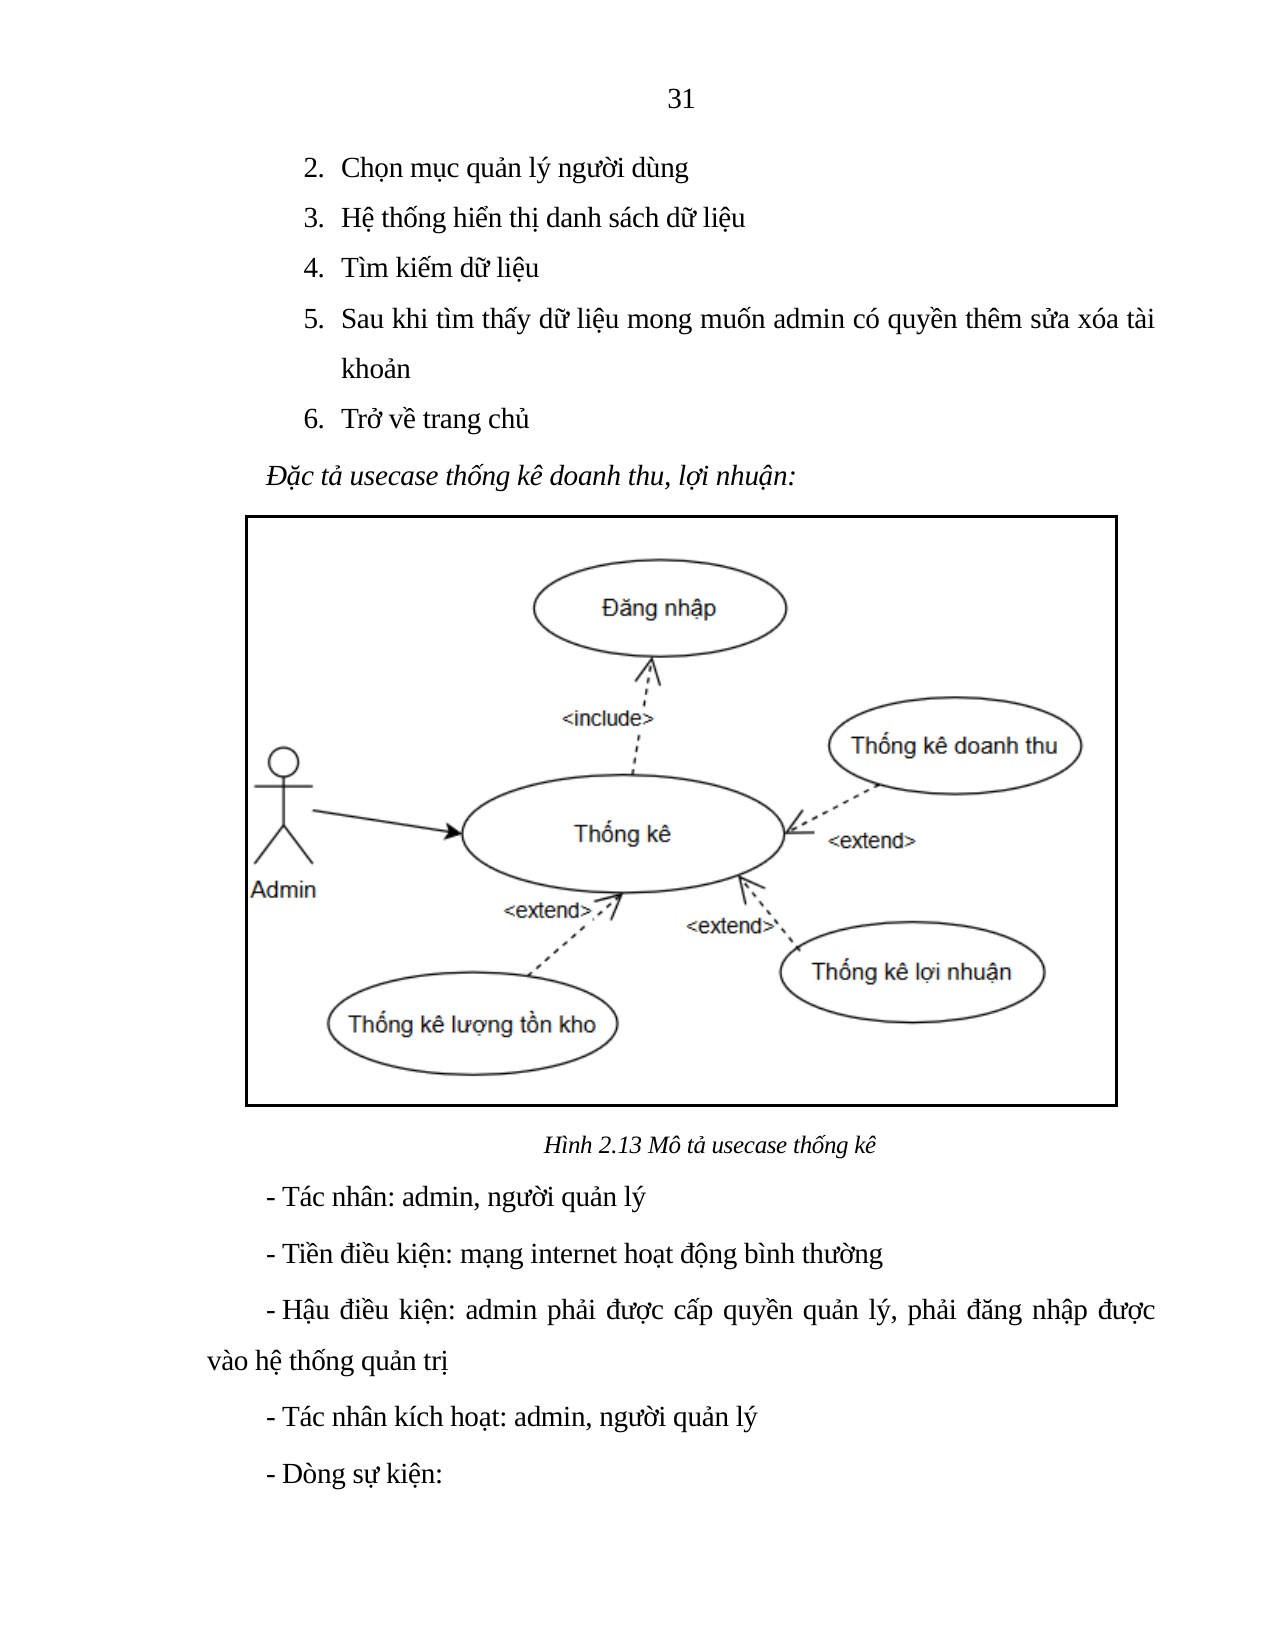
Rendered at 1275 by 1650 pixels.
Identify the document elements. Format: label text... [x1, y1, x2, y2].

picture [248, 518, 1115, 1104]
list Trở về trang chủ [303, 401, 1156, 435]
text - Tác nhân: admin, người quản lý [207, 1179, 1156, 1213]
text - Tiền điều kiện: mạng internet hoạt động bình thường [207, 1236, 1156, 1269]
list Chọn mục quản lý người dùng [303, 150, 1156, 183]
text - Hậu điều kiện: admin phải được cấp quyền quản lý, phải đăng nhập được vào hệ thống quản trị [207, 1292, 1156, 1376]
text Đặc tả usecase thống kê doanh thu, lợi nhuận: [207, 458, 1156, 491]
text - Tác nhân kích hoạt: admin, người quản lý [207, 1399, 1156, 1433]
list Sau khi tìm thấy dữ liệu mong muốn admin có quyền thêm sửa xóa tài khoản [303, 301, 1156, 384]
text Hình 2.13 Mô tả usecase thống kê [207, 1130, 1156, 1158]
list Hệ thống hiển thị danh sách dữ liệu [303, 200, 1156, 234]
text - Dòng sự kiện: [207, 1456, 1156, 1489]
list Tìm kiếm dữ liệu [303, 250, 1156, 284]
